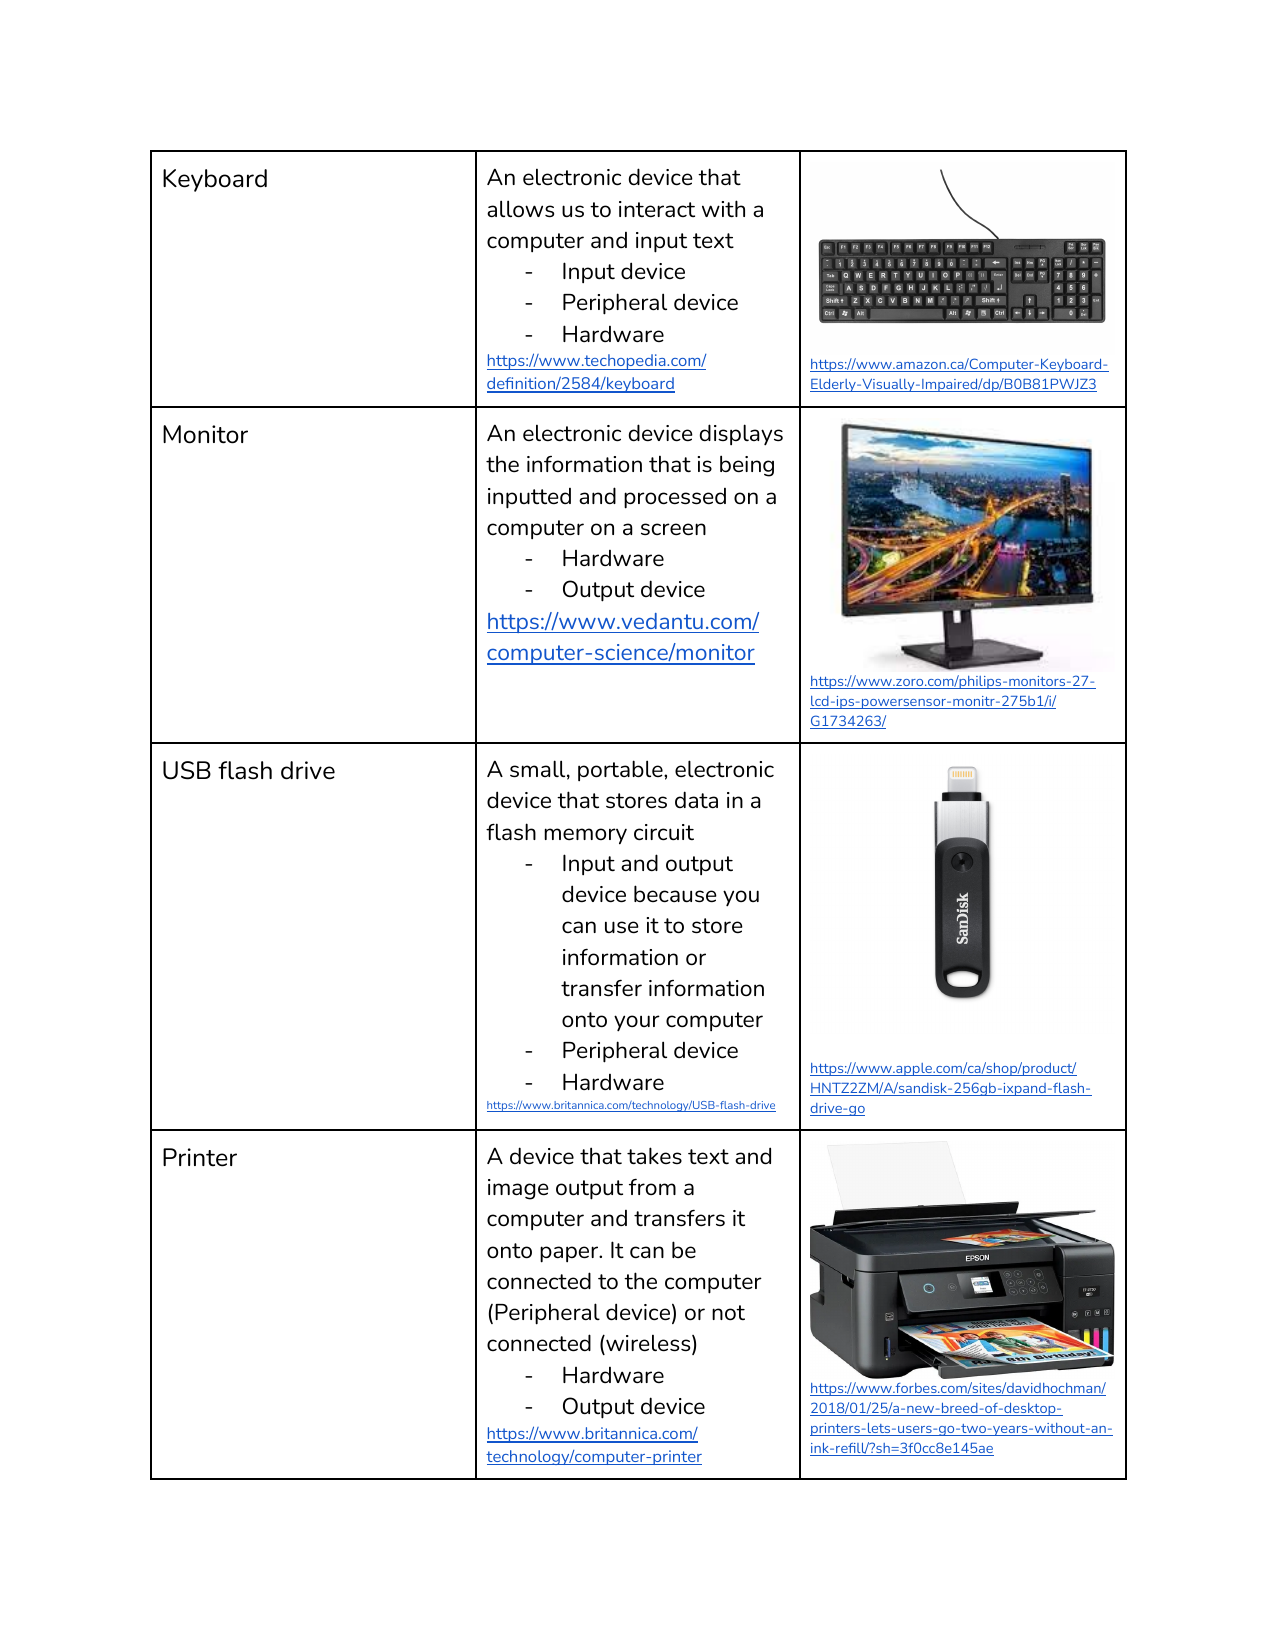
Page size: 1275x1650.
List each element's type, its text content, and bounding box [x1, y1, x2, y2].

table_cell https://www.zoro.com/philips-monitors-27-lcd-ips-powersensor-monitr-275b1/i/G1734263/ [801, 408, 1125, 742]
picture [810, 754, 1115, 1034]
table_cell Keyboard [152, 152, 475, 406]
table_cell https://www.apple.com/ca/shop/product/HNTZ2ZM/A/sandisk-256gb-ixpand-flash-drive-go [801, 744, 1125, 1129]
picture [810, 418, 1115, 672]
table_cell An electronic device displays the information that is being inputted and processed on a computer on a screen Hardware Output device https://www.vedantu.com/computer-science/monitor [477, 408, 799, 742]
table_cell Printer [152, 1131, 475, 1478]
table_cell A device that takes text and image output from a computer and transfers it onto paper. It can be connected to the computer (Peripheral device) or not connected (wireless) Hardware Output device https://www.britannica.com/technology/computer-printer [477, 1131, 799, 1478]
picture [810, 1141, 1115, 1379]
table_cell USB flash drive [152, 744, 475, 1129]
table_cell https://www.amazon.ca/Computer-Keyboard-Elderly-Visually-Impaired/dp/B0B81PWJZ3 [801, 152, 1125, 406]
table_cell Monitor [152, 408, 475, 742]
table_cell An electronic device that allows us to interact with a computer and input text Input device Peripheral device Hardware https://www.techopedia.com/definition/2584/keyboard [477, 152, 799, 406]
table_cell https://www.forbes.com/sites/davidhochman/2018/01/25/a-new-breed-of-desktop-printers-lets-users-go-two-years-without-an-ink-refill/?sh=3f0cc8e145ae [801, 1131, 1125, 1478]
table_cell A small, portable, electronic device that stores data in a flash memory circuit Input and output device because you can use it to store information or transfer information onto your computer Peripheral device Hardware https://www.britannica.com/technology/USB-flash-drive [477, 744, 799, 1129]
picture [810, 162, 1115, 355]
